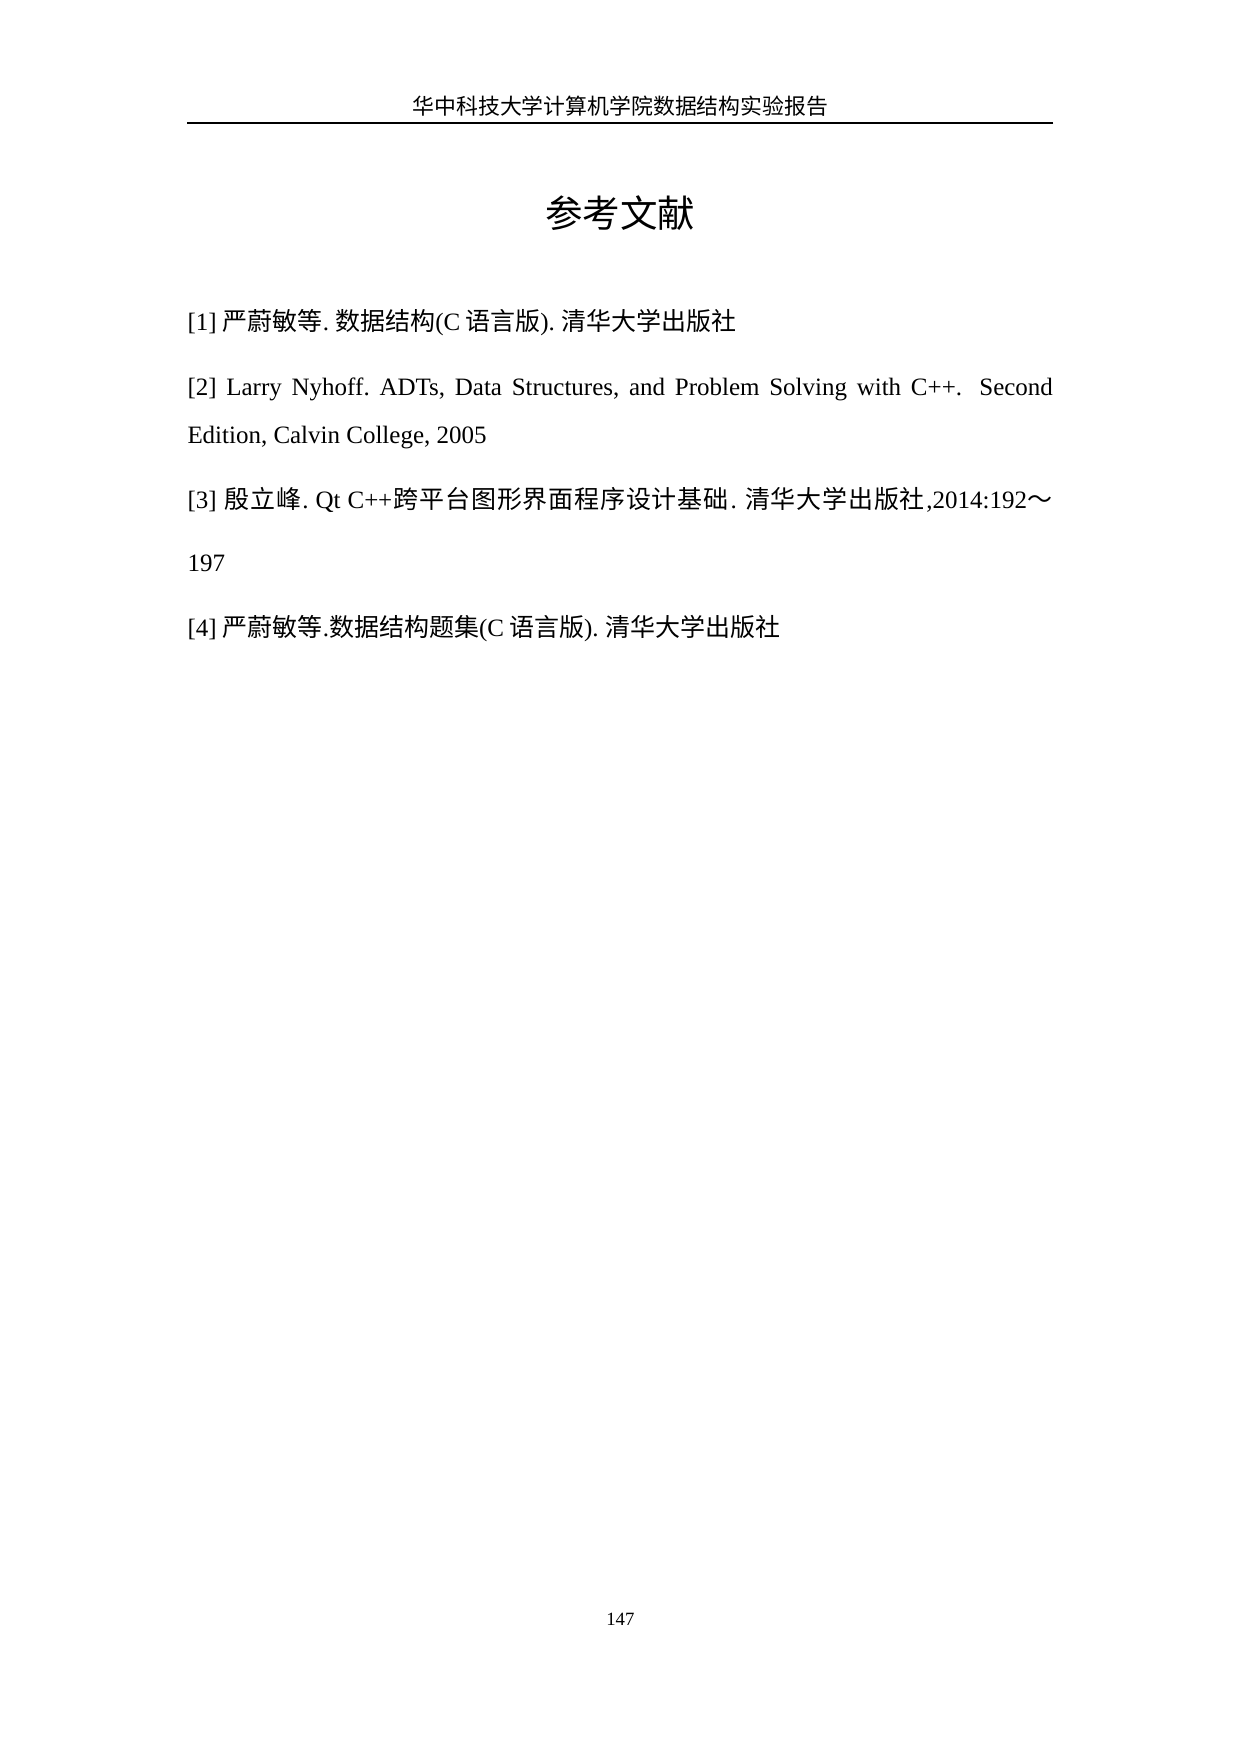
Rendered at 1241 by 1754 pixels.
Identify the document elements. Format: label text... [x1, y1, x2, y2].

subtitle 参考文献 [187, 178, 1053, 243]
text [4] 严蔚敏等.数据结构题集(C语言版). 清华大学出版社 [187, 593, 1053, 658]
text [1] 严蔚敏等. 数据结构(C语言版). 清华大学出版社 [187, 287, 1053, 352]
text [2] Larry Nyhoff. ADTs, Data Structures, and Problem Solving with C++. Second Edition, Calvin College, 2005 [187, 370, 1053, 451]
text [3] 殷立峰. Qt C++跨平台图形界面程序设计基础. 清华大学出版社,2014:192～197 [187, 465, 1053, 579]
